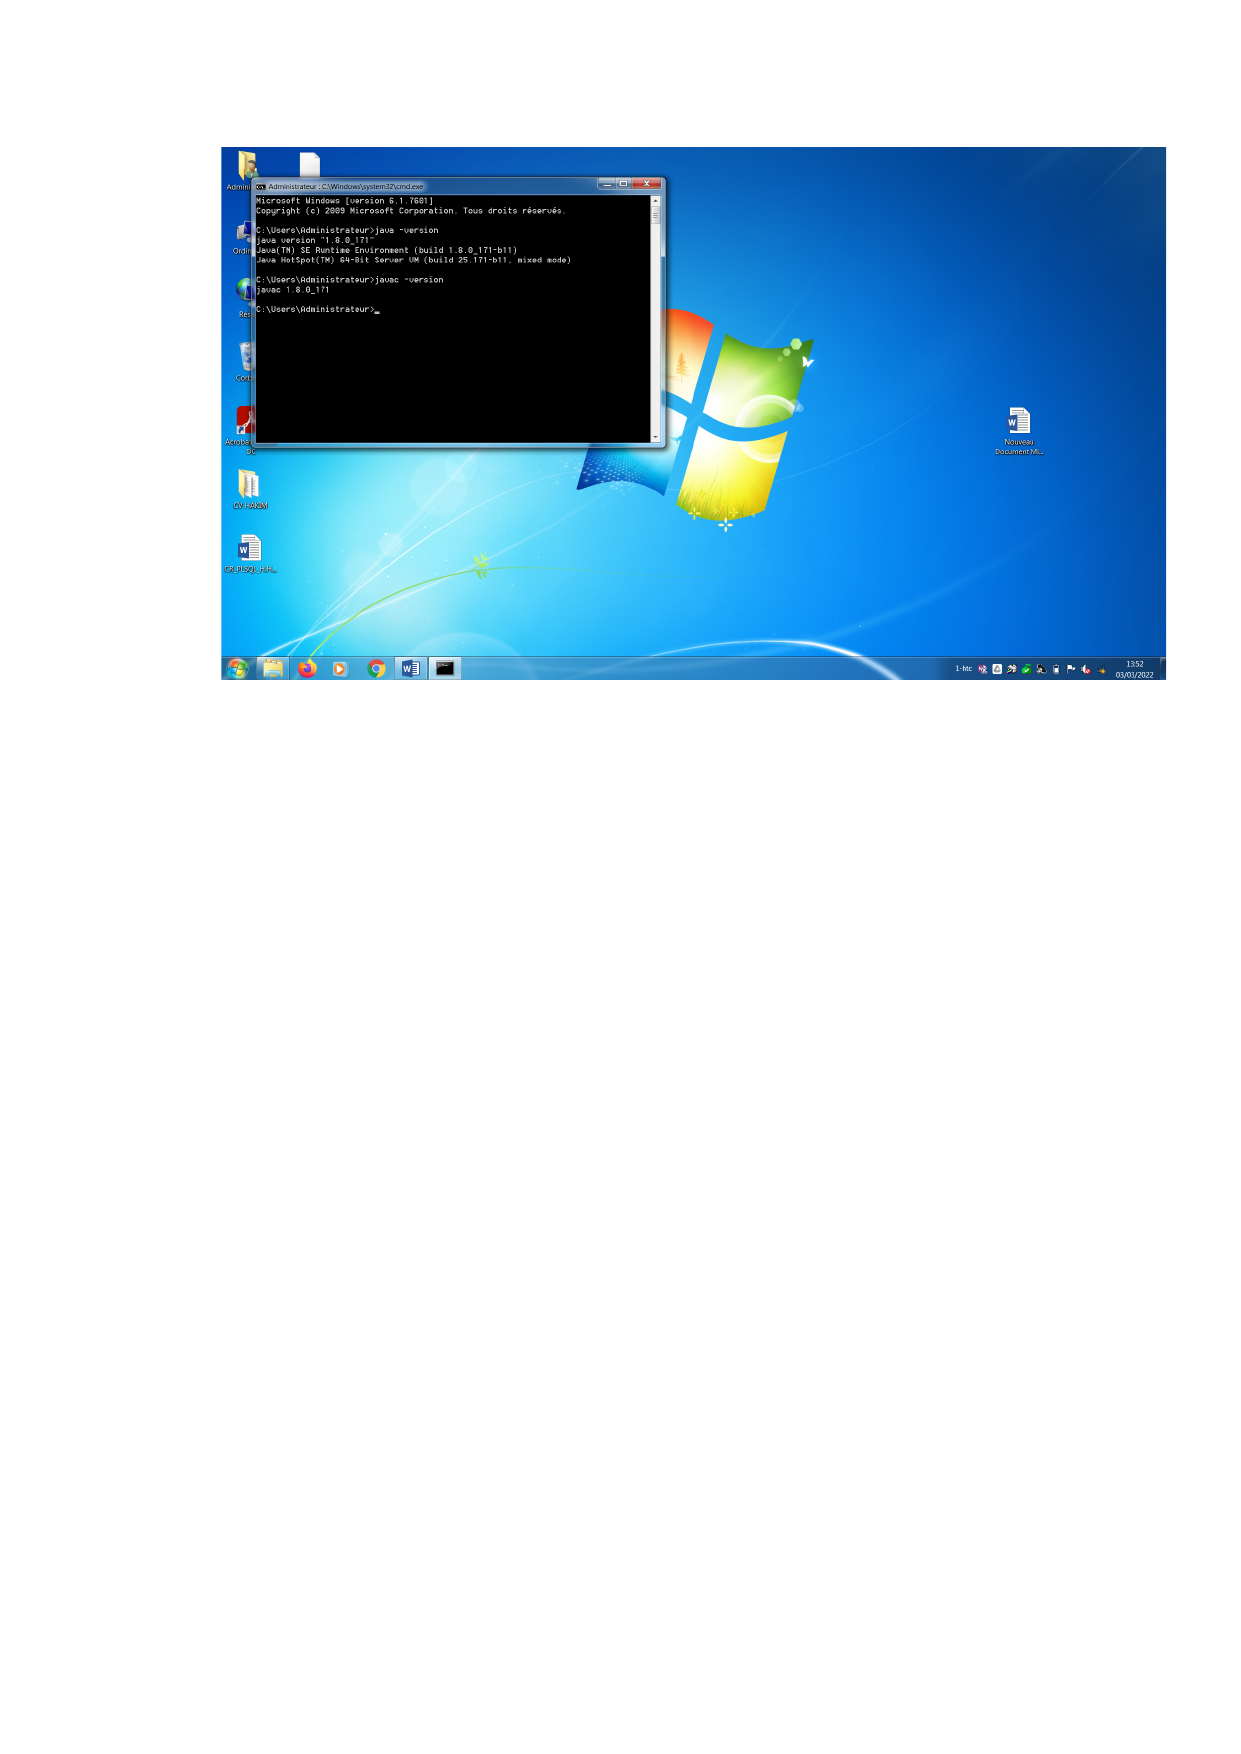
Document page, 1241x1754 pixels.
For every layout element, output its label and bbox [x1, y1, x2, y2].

picture [221, 147, 1167, 680]
